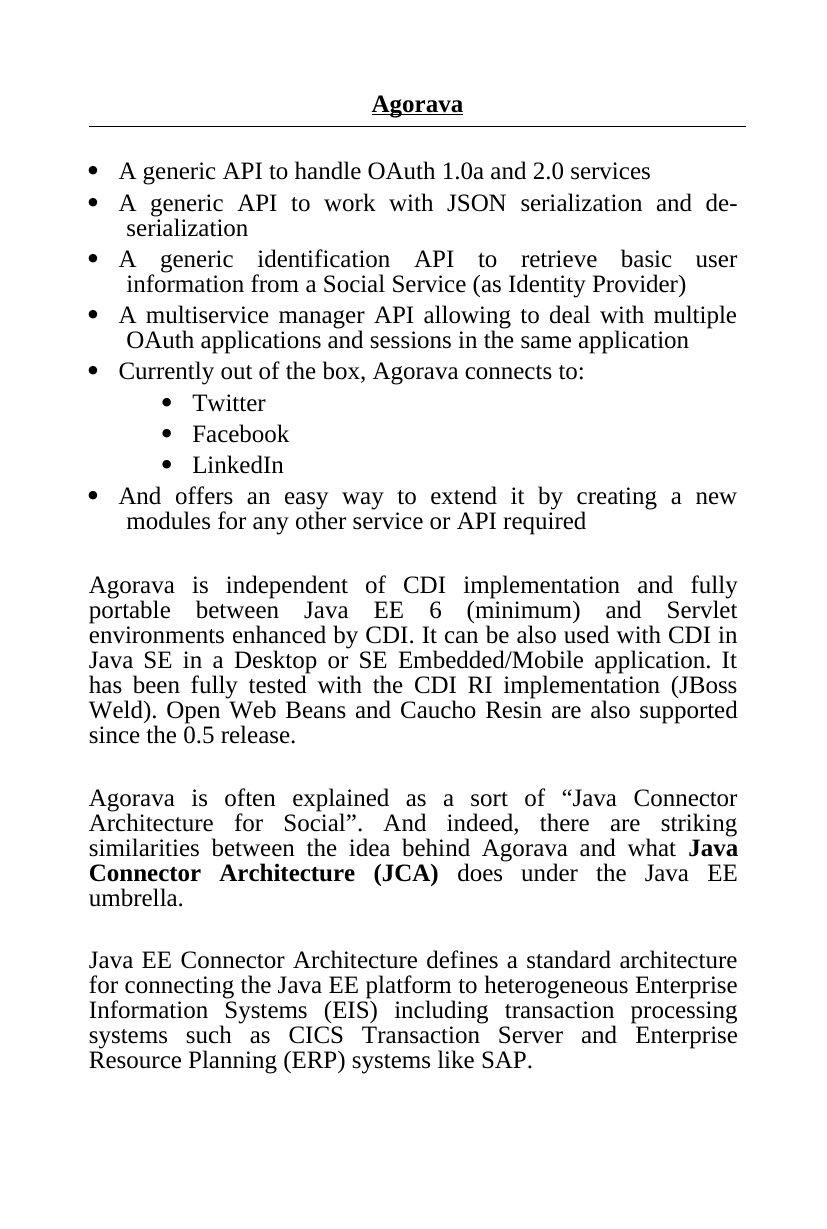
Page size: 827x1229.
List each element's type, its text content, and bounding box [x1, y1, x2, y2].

list A multiservice manager API allowing to deal with multiple OAuth applications and sessions in the same application [89, 303, 738, 353]
list Currently out of the box, Agorava connects to: [89, 360, 738, 385]
text Facebook [162, 422, 738, 447]
text Agorava is independent of CDI implementation and fully portable between Java EE 6 (minimum) and Servlet environments enhanced by CDI. It can be also used with CDI in Java SE in a Desktop or SE Embedded/Mobile application. It has been fully tested with the CDI RI implementation (JBoss Weld). Open Web Beans and Caucho Resin are also supported since the 0.5 release. [89, 574, 738, 749]
list And offers an easy way to extend it by creating a new modules for any other service or API required [89, 485, 738, 535]
text Agorava is often explained as a sort of “Java Connector Architecture for Social”. And indeed, there are striking similarities between the idea behind Agorava and what Java Connector Architecture (JCA) does under the Java EE umbrella. [89, 786, 738, 911]
list A generic identification API to retrieve basic user information from a Social Service (as Identity Provider) [89, 247, 738, 297]
text LinkedIn [162, 453, 738, 478]
text Twitter [162, 391, 738, 416]
text Java EE Connector Architecture defines a standard architecture for connecting the Java EE platform to heterogeneous Enterprise Information Systems (EIS) including transaction processing systems such as CICS Transaction Server and Enterprise Resource Planning (ERP) systems like SAP. [89, 949, 738, 1074]
list A generic API to work with JSON serialization and de-serialization [89, 191, 738, 241]
list A generic API to handle OAuth 1.0a and 2.0 services [89, 160, 738, 185]
